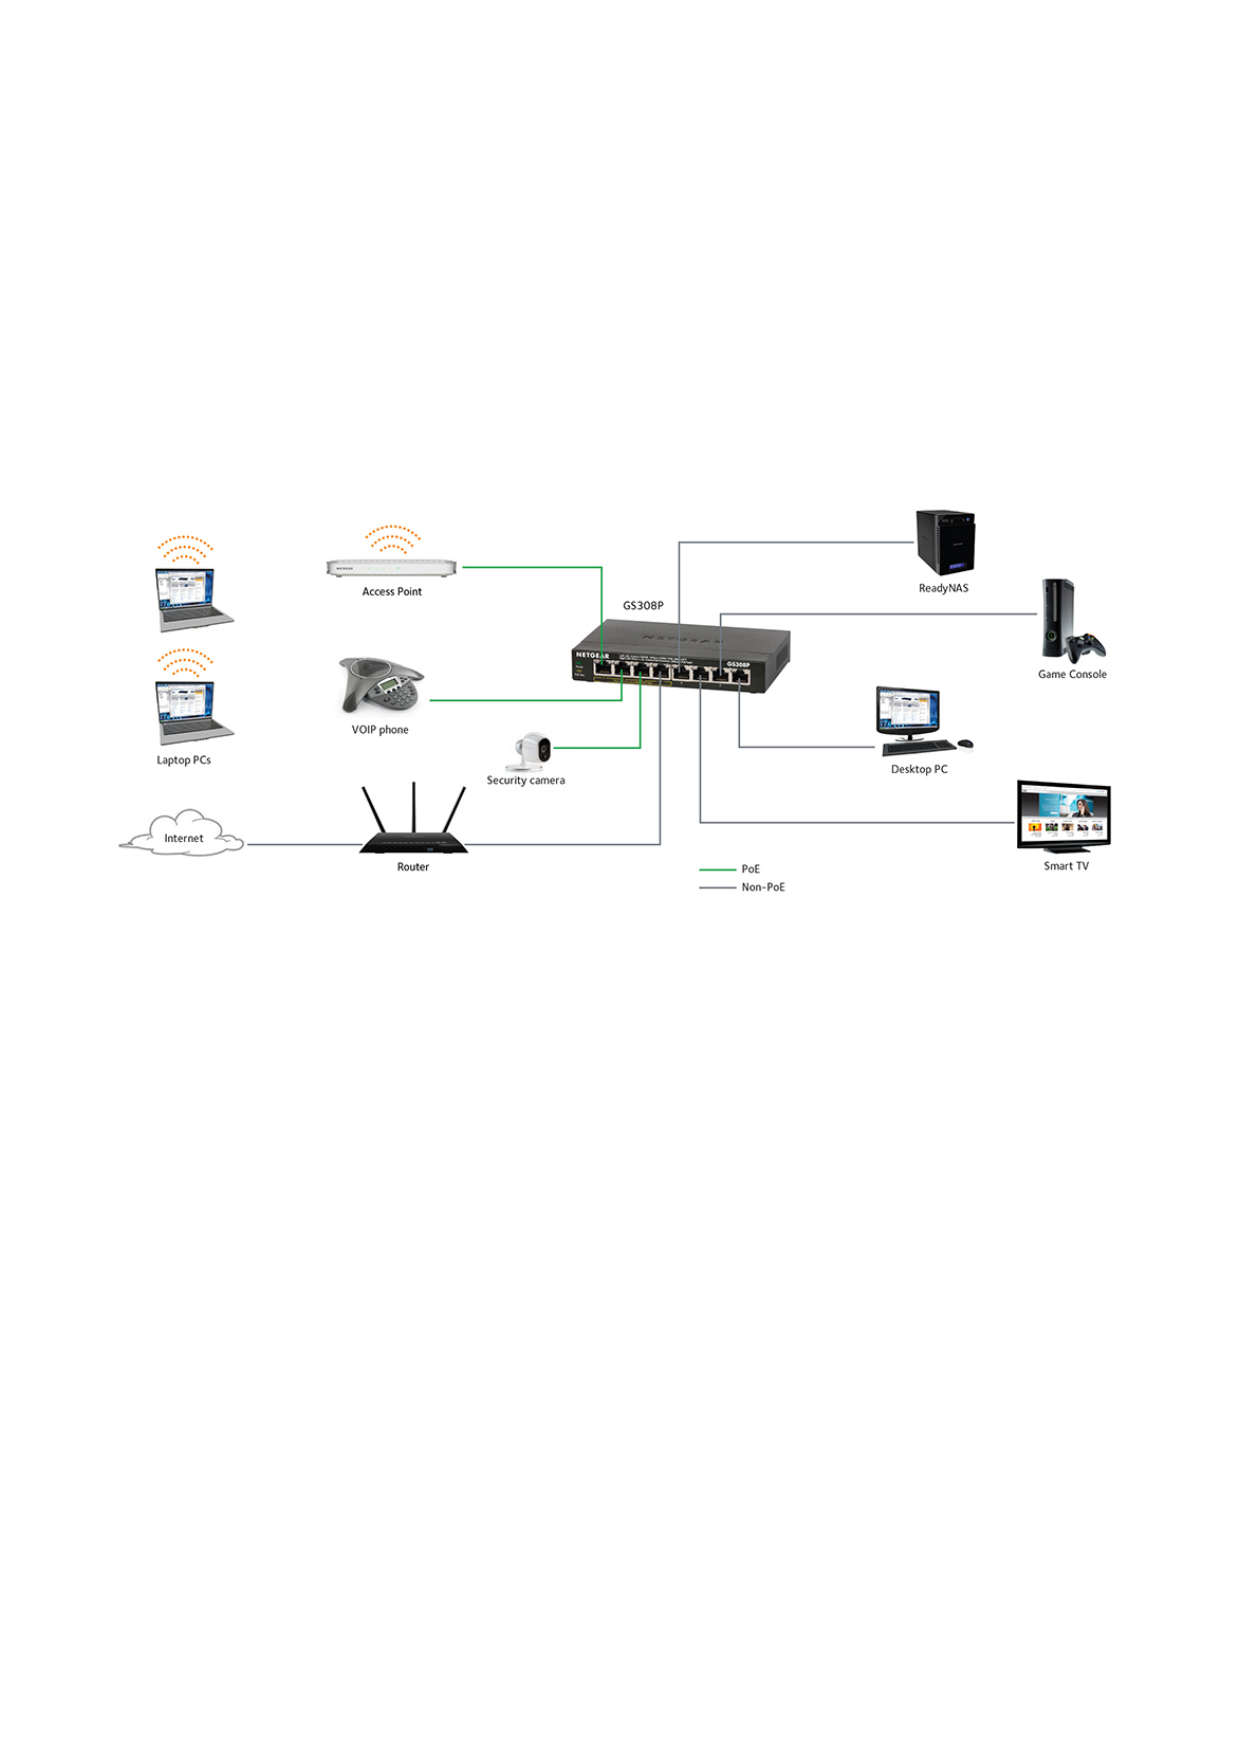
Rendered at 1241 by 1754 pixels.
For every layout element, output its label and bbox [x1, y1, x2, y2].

picture [112, 496, 1127, 897]
